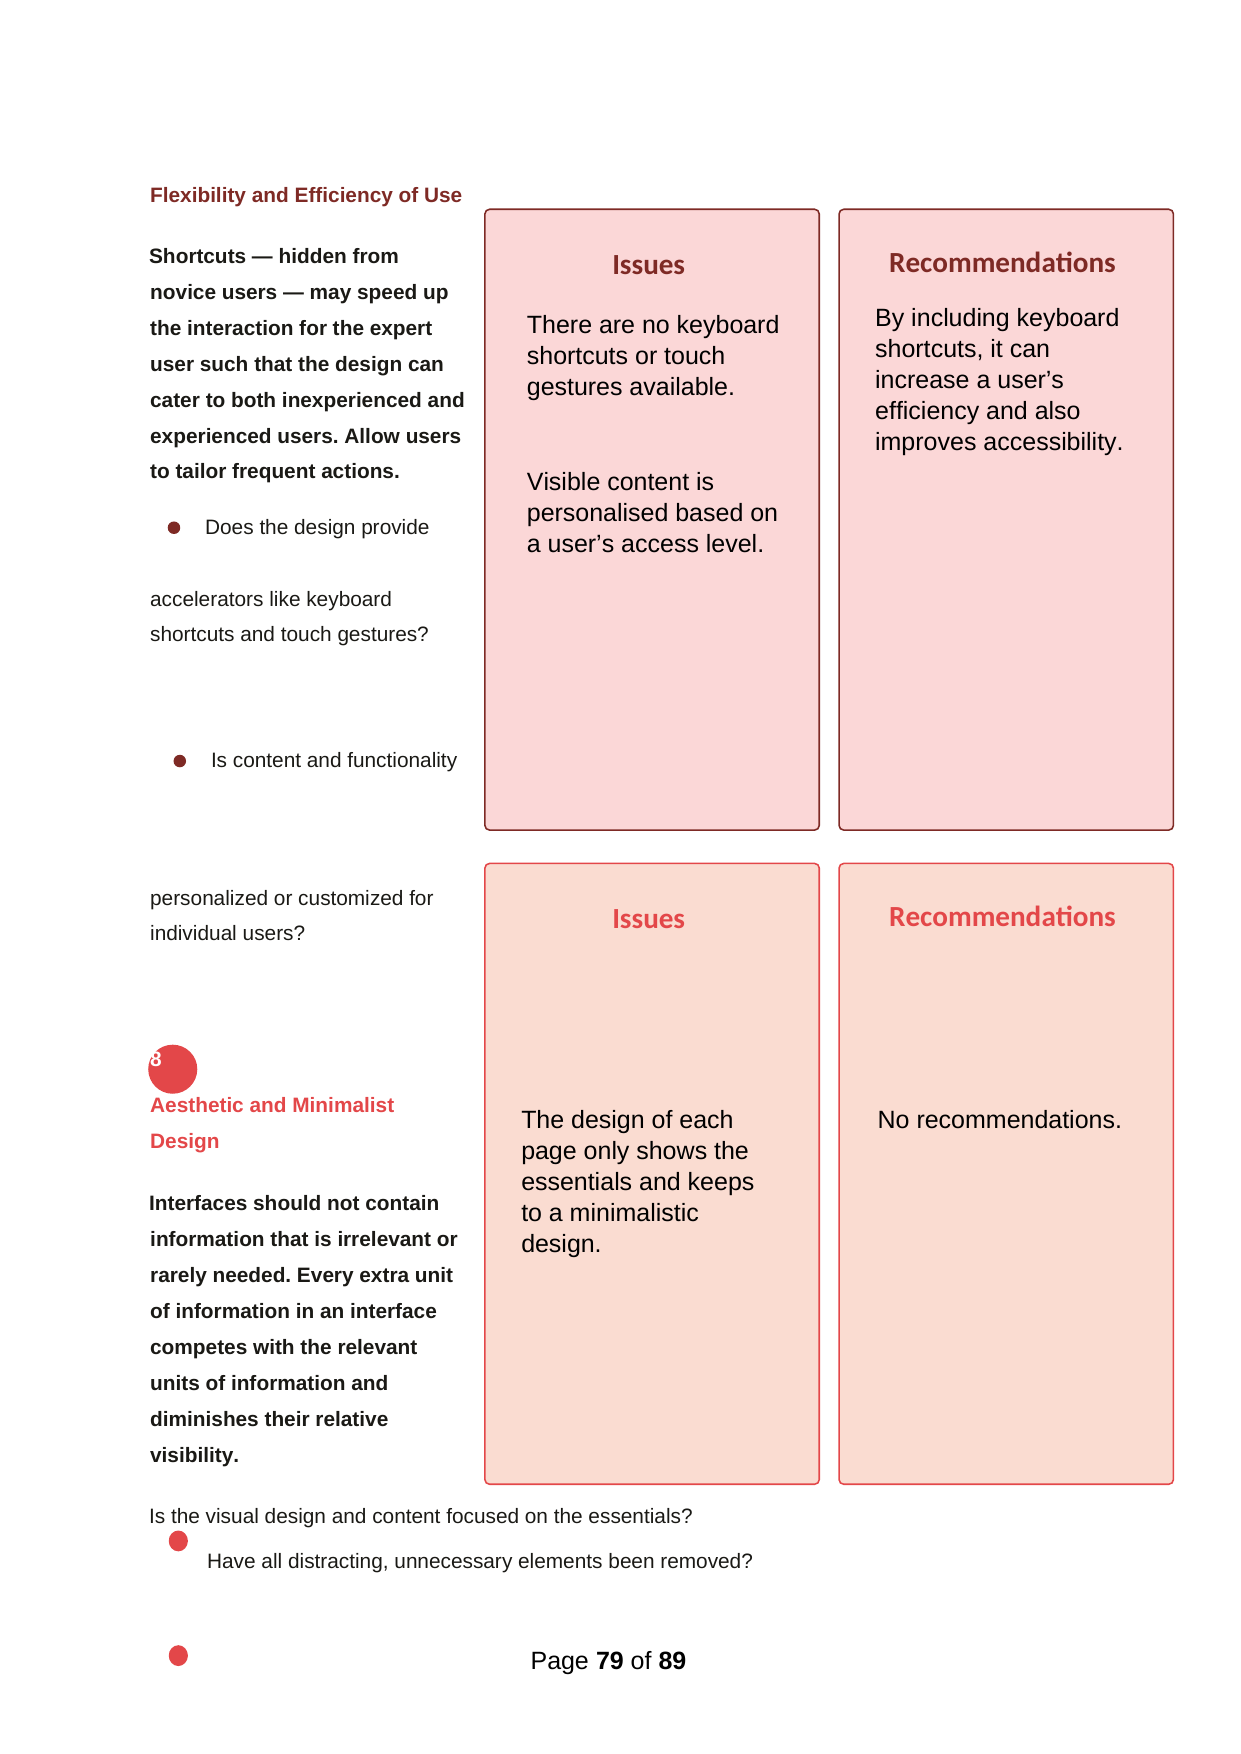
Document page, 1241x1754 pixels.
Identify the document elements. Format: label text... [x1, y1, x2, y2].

text Flexibility and Efficiency of Use [150, 183, 1004, 207]
text Is content and functionality personalized or customized for individual users? [149, 748, 1035, 945]
text Interfaces should not contain information that is irrelevant or rarely needed. Every extra unit of information in an interface competes with the relevant units of information and diminishes their relative visibility. [149, 1191, 1090, 1466]
text Shortcuts — hidden from novice users — may speed up the interaction for the expert user such that the design can cater to both inexperienced and experienced users. Allow users to tailor frequent actions. [149, 244, 1090, 483]
text 8 [150, 1047, 1090, 1071]
text Is the visual design and content focused on the essentials? [149, 1504, 1090, 1528]
text Have all distracting, unnecessary elements been removed? [149, 1549, 1090, 1573]
text Does the design provide accelerators like keyboard shortcuts and touch gestures? [149, 514, 1035, 646]
text Aesthetic and Minimalist Design [150, 1093, 1013, 1153]
